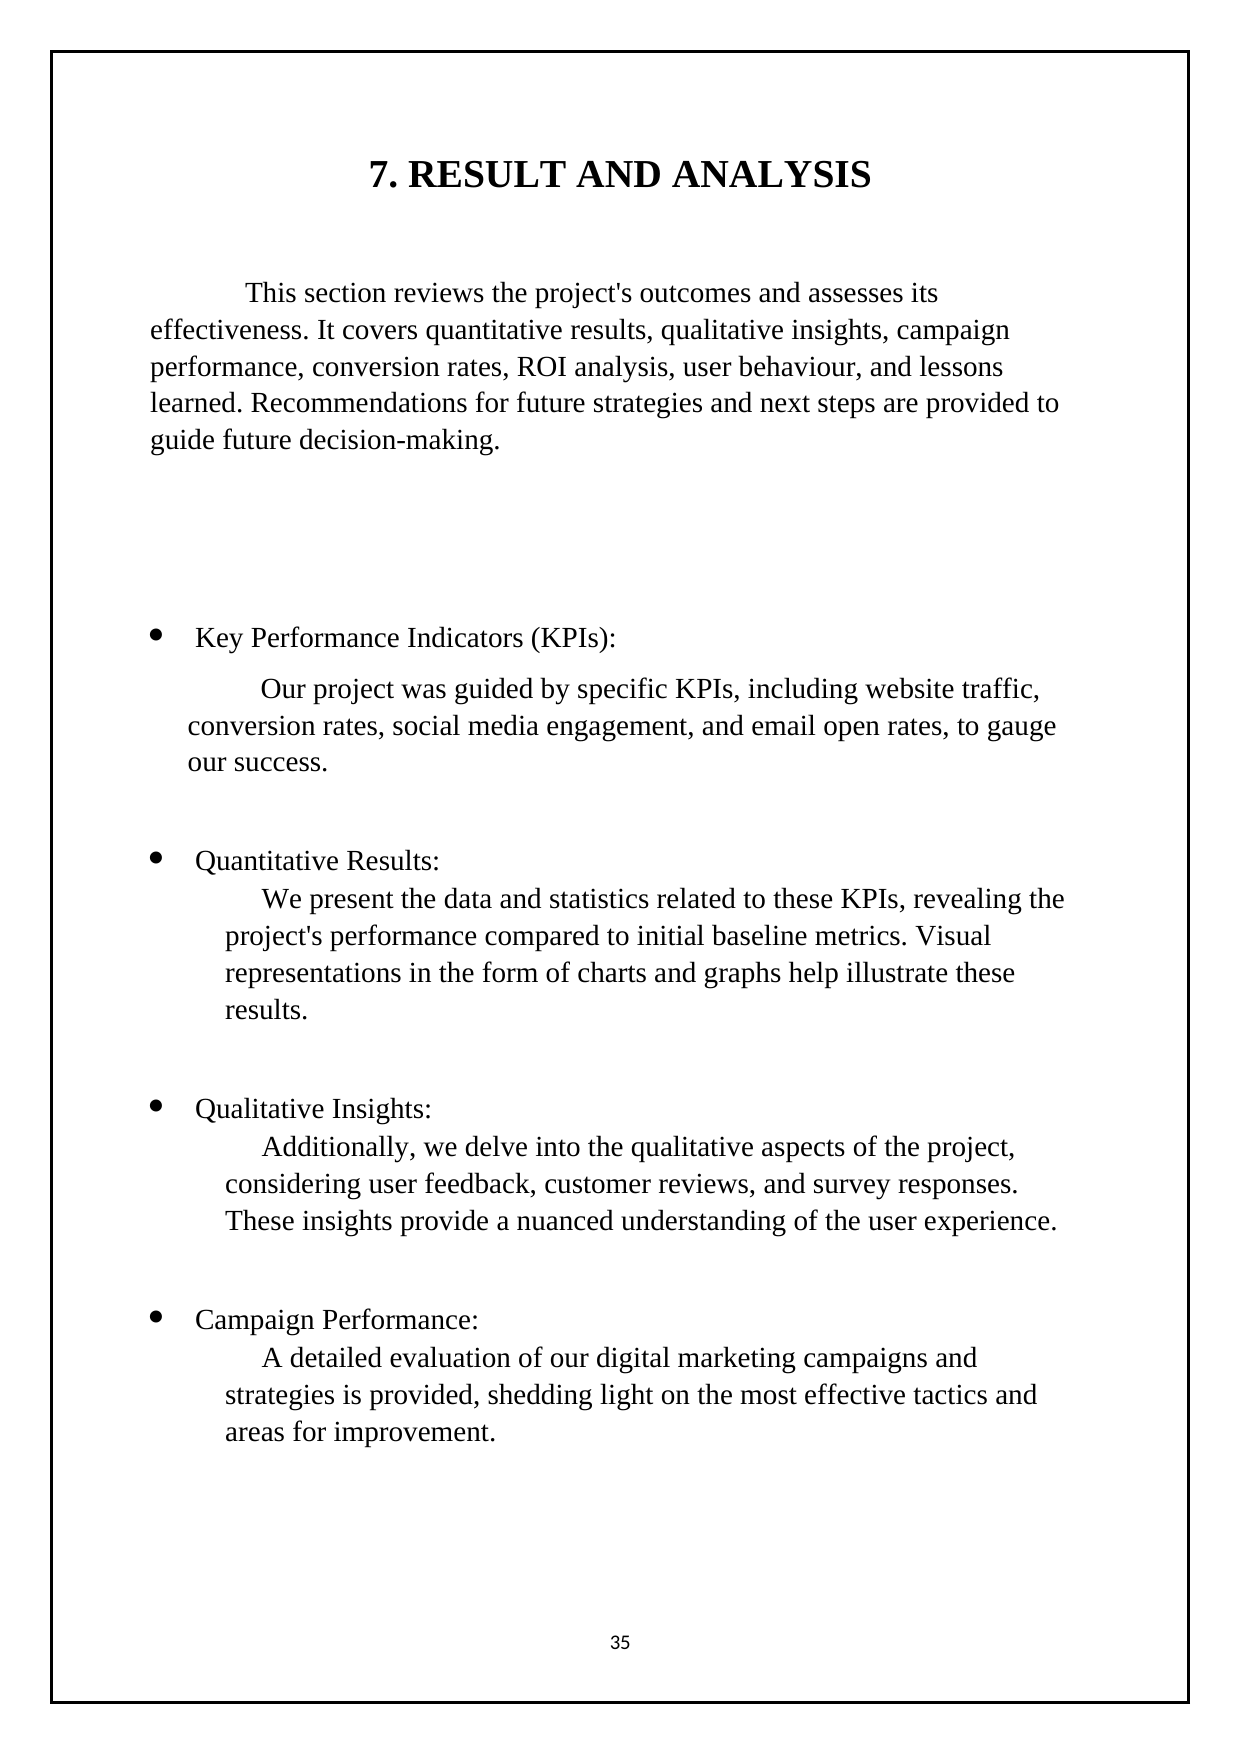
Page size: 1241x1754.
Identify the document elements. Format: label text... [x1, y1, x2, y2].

list A detailed evaluation of our digital marketing campaigns and strategies is provided, shedding light on the most effective tactics and areas for improvement. [225, 1340, 1090, 1447]
list We present the data and statistics related to these KPIs, revealing the project's performance compared to initial baseline metrics. Visual representations in the form of charts and graphs help illustrate these results. [225, 882, 1090, 1026]
list Campaign Performance: [150, 1302, 1090, 1337]
text 7. RESULT AND ANALYSIS [150, 150, 1090, 196]
text This section reviews the project's outcomes and assesses its effectiveness. It covers quantitative results, qualitative insights, campaign performance, conversion rates, ROI analysis, user behaviour, and lessons learned. Recommendations for future strategies and next steps are provided to guide future decision-making. [150, 275, 1090, 456]
list Quantitative Results: [150, 843, 1090, 878]
list Qualitative Insights: [150, 1091, 1090, 1126]
list Additionally, we delve into the qualitative aspects of the project, considering user feedback, customer reviews, and survey responses. These insights provide a nuanced understanding of the user experience. [225, 1129, 1090, 1237]
text Our project was guided by specific KPIs, including website traffic, conversion rates, social media engagement, and email open rates, to gauge our success. [187, 671, 1090, 778]
list Key Performance Indicators (KPIs): [150, 620, 1090, 655]
